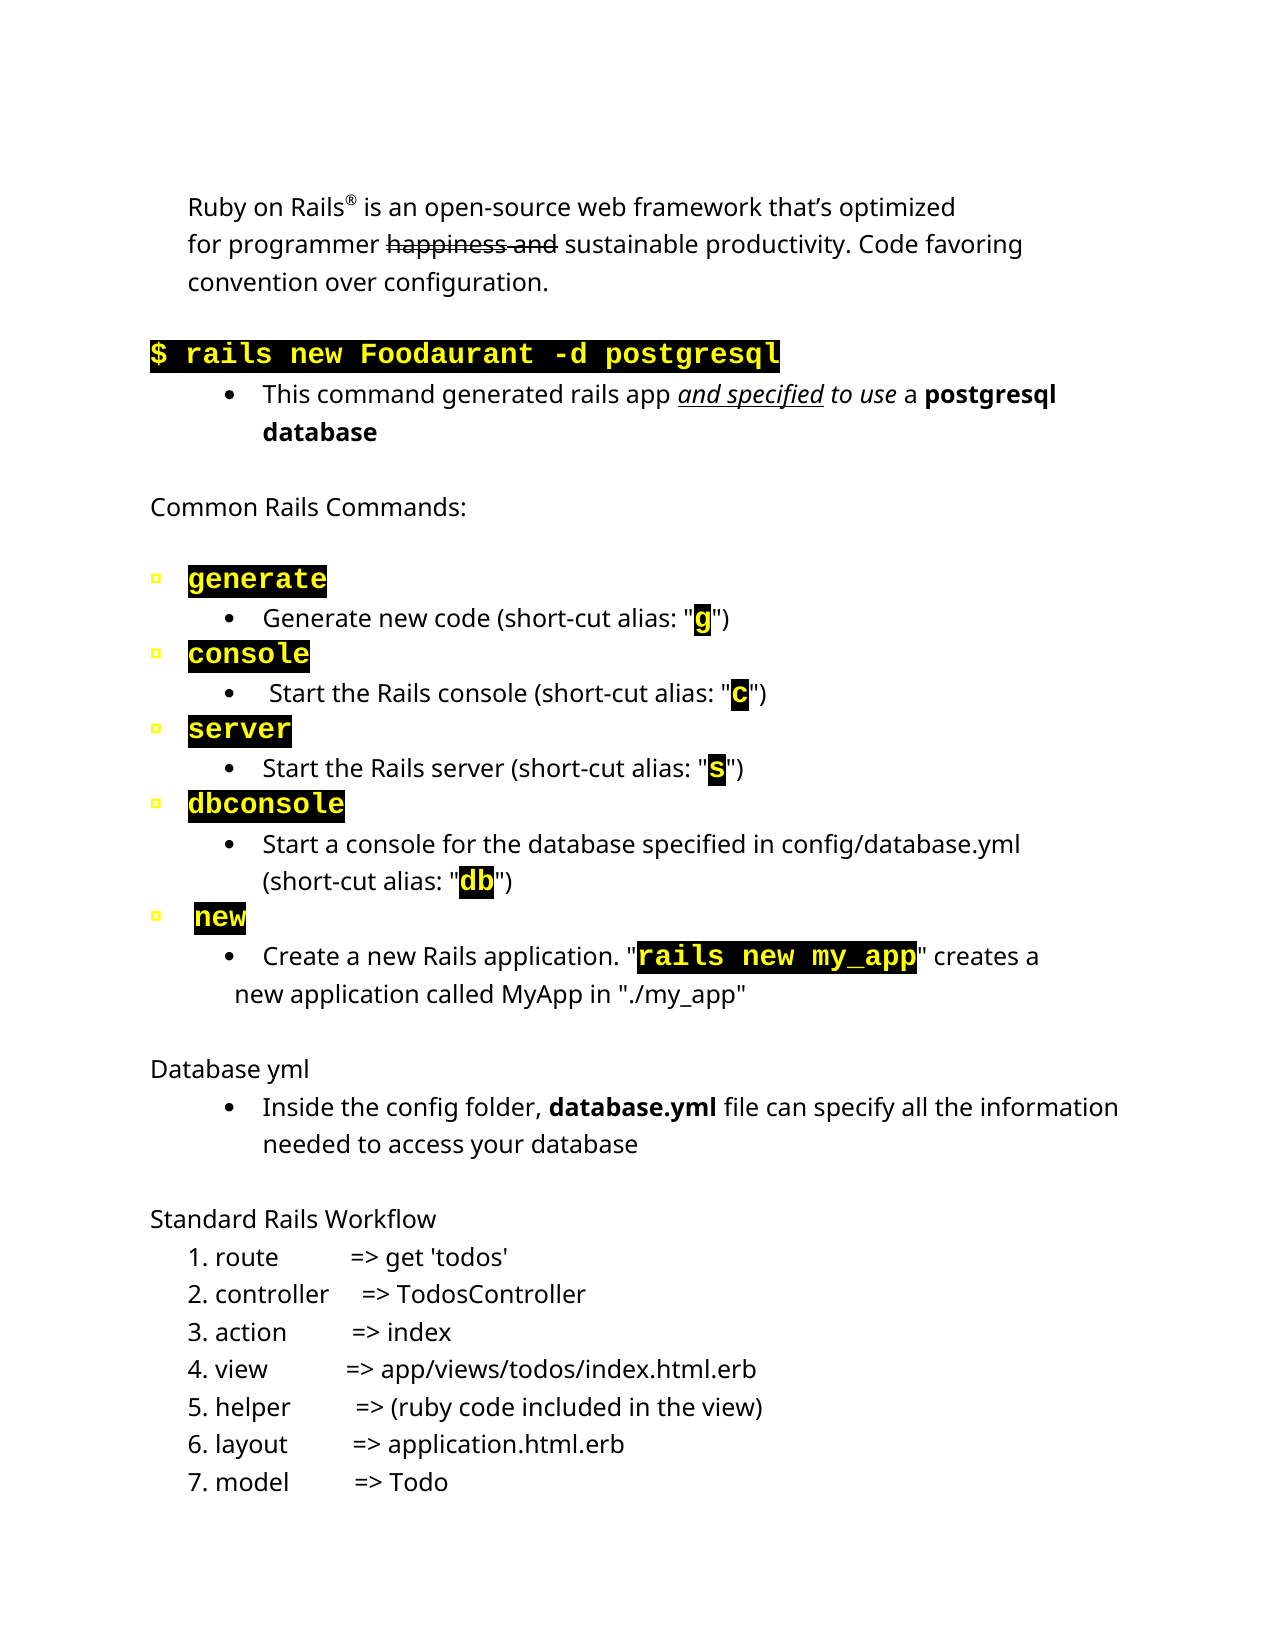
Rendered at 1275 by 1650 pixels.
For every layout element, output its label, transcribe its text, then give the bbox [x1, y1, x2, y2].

list Common Rails Commands: [150, 487, 1125, 525]
list Standard Rails Workflow [150, 1200, 1125, 1237]
text console [150, 637, 1125, 675]
list 5. helper => (ruby code included in the view) [187, 1387, 1125, 1425]
list 2. controller => TodosController [187, 1275, 1125, 1312]
text Inside the config folder, database.yml file can specify all the information needed to access your database [225, 1087, 1125, 1162]
list 1. route => get 'todos' [187, 1237, 1125, 1275]
list new application called MyApp in "./my_app" [150, 975, 1125, 1012]
list Database yml [150, 1050, 1125, 1087]
text generate [150, 562, 1125, 600]
list 4. view => app/views/todos/index.html.erb [187, 1350, 1125, 1387]
text This command generated rails app and specified to use a postgresql database [225, 375, 1125, 450]
list 3. action => index [187, 1312, 1125, 1350]
text new [150, 900, 1125, 937]
list 7. model => Todo [187, 1462, 1125, 1500]
list Generate new code (short-cut alias: "g") [225, 600, 1125, 637]
list Start a console for the database specified in config/database.yml (short-cut alias: "db") [225, 825, 1125, 900]
list Create a new Rails application. "rails new my_app" creates a [225, 937, 1125, 975]
list $ rails new Foodaurant -d postgresql [150, 337, 1125, 375]
list Ruby on Rails® is an open-source web framework that’s optimized for programmer happiness and sustainable productivity. Code favoring convention over configuration. [187, 187, 1125, 300]
text server [150, 712, 1125, 750]
list Start the Rails console (short-cut alias: "c") [225, 675, 1125, 712]
list Start the Rails server (short-cut alias: "s") [225, 750, 1125, 787]
text dbconsole [150, 787, 1125, 825]
list 6. layout => application.html.erb [187, 1425, 1125, 1462]
